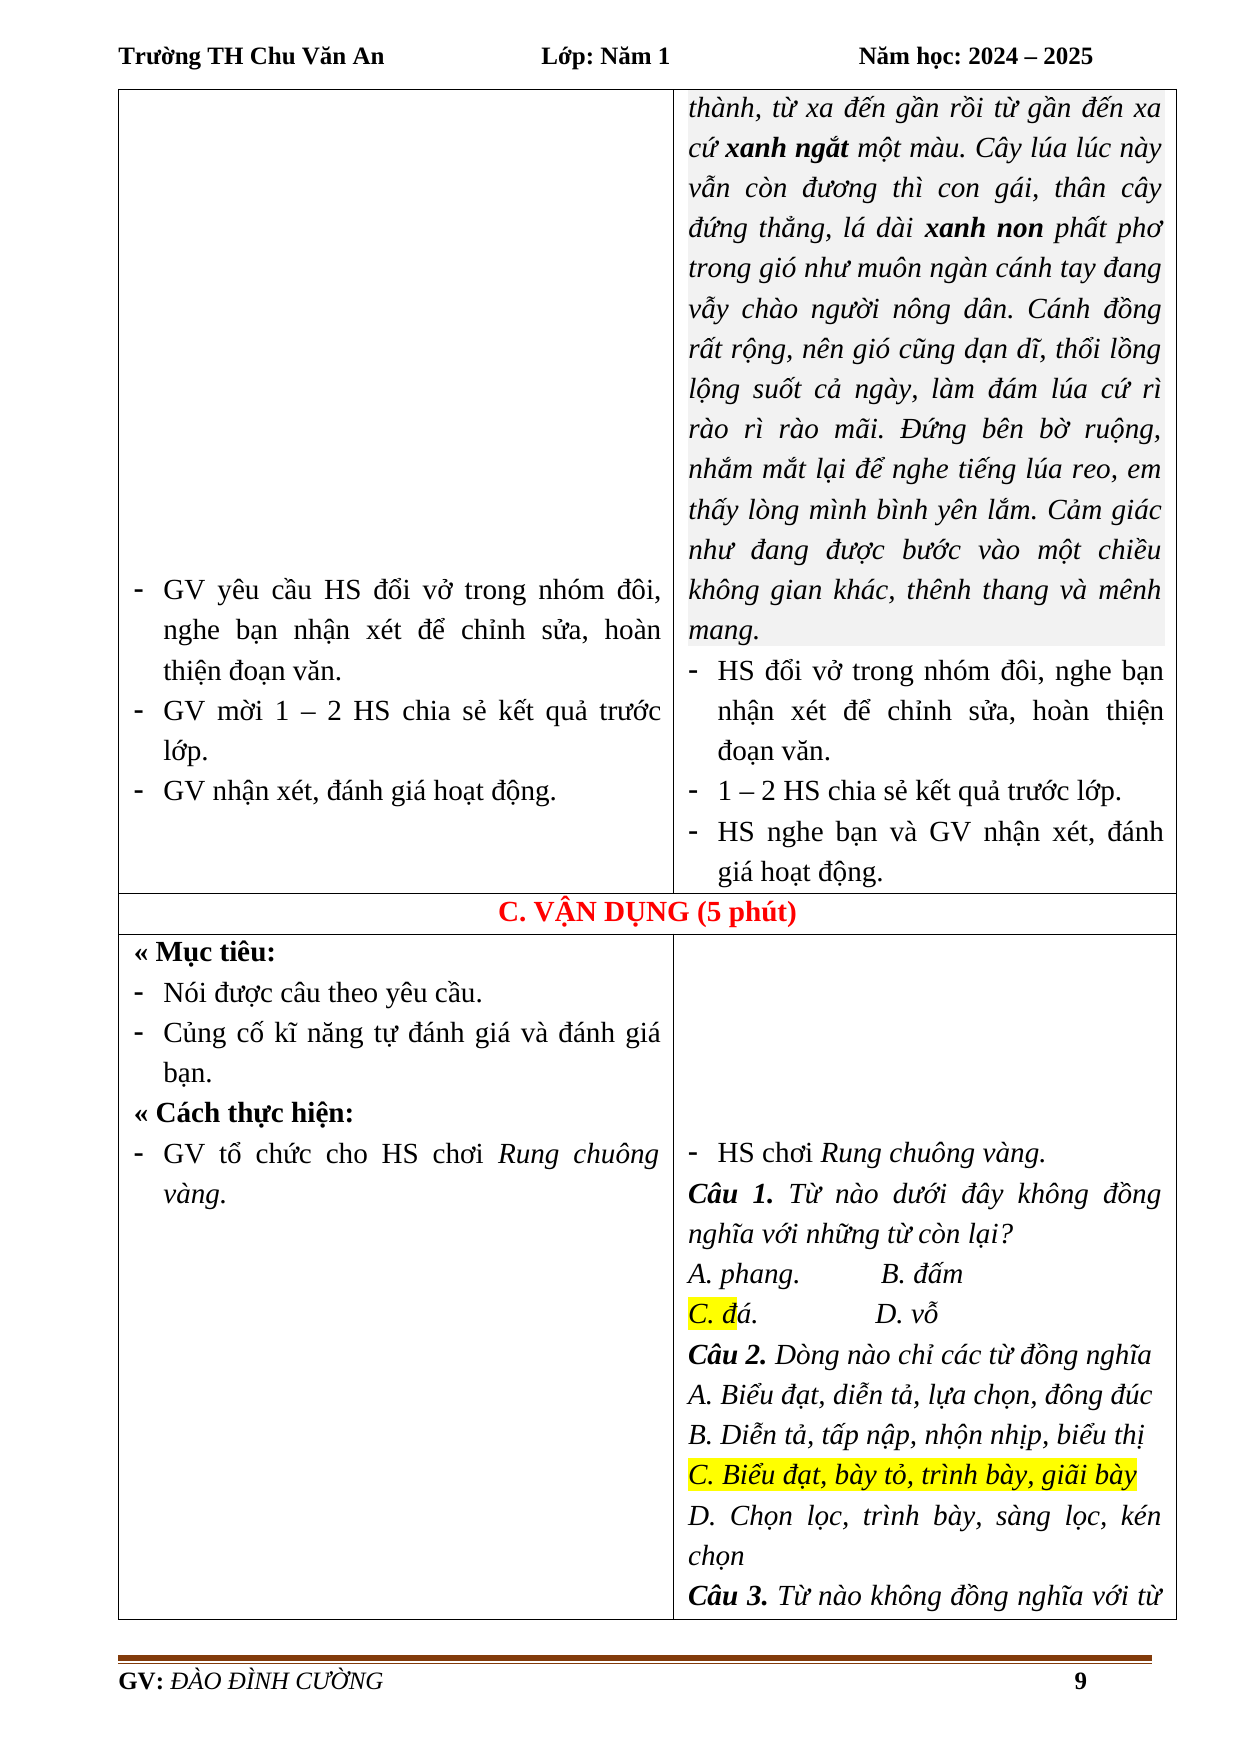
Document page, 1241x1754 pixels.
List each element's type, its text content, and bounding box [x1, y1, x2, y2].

table_cell C. VẬN DỤNG (5 phút) [119, 894, 1176, 933]
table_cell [674, 90, 1176, 893]
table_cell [119, 90, 673, 893]
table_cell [119, 935, 673, 1618]
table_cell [674, 935, 1176, 1618]
